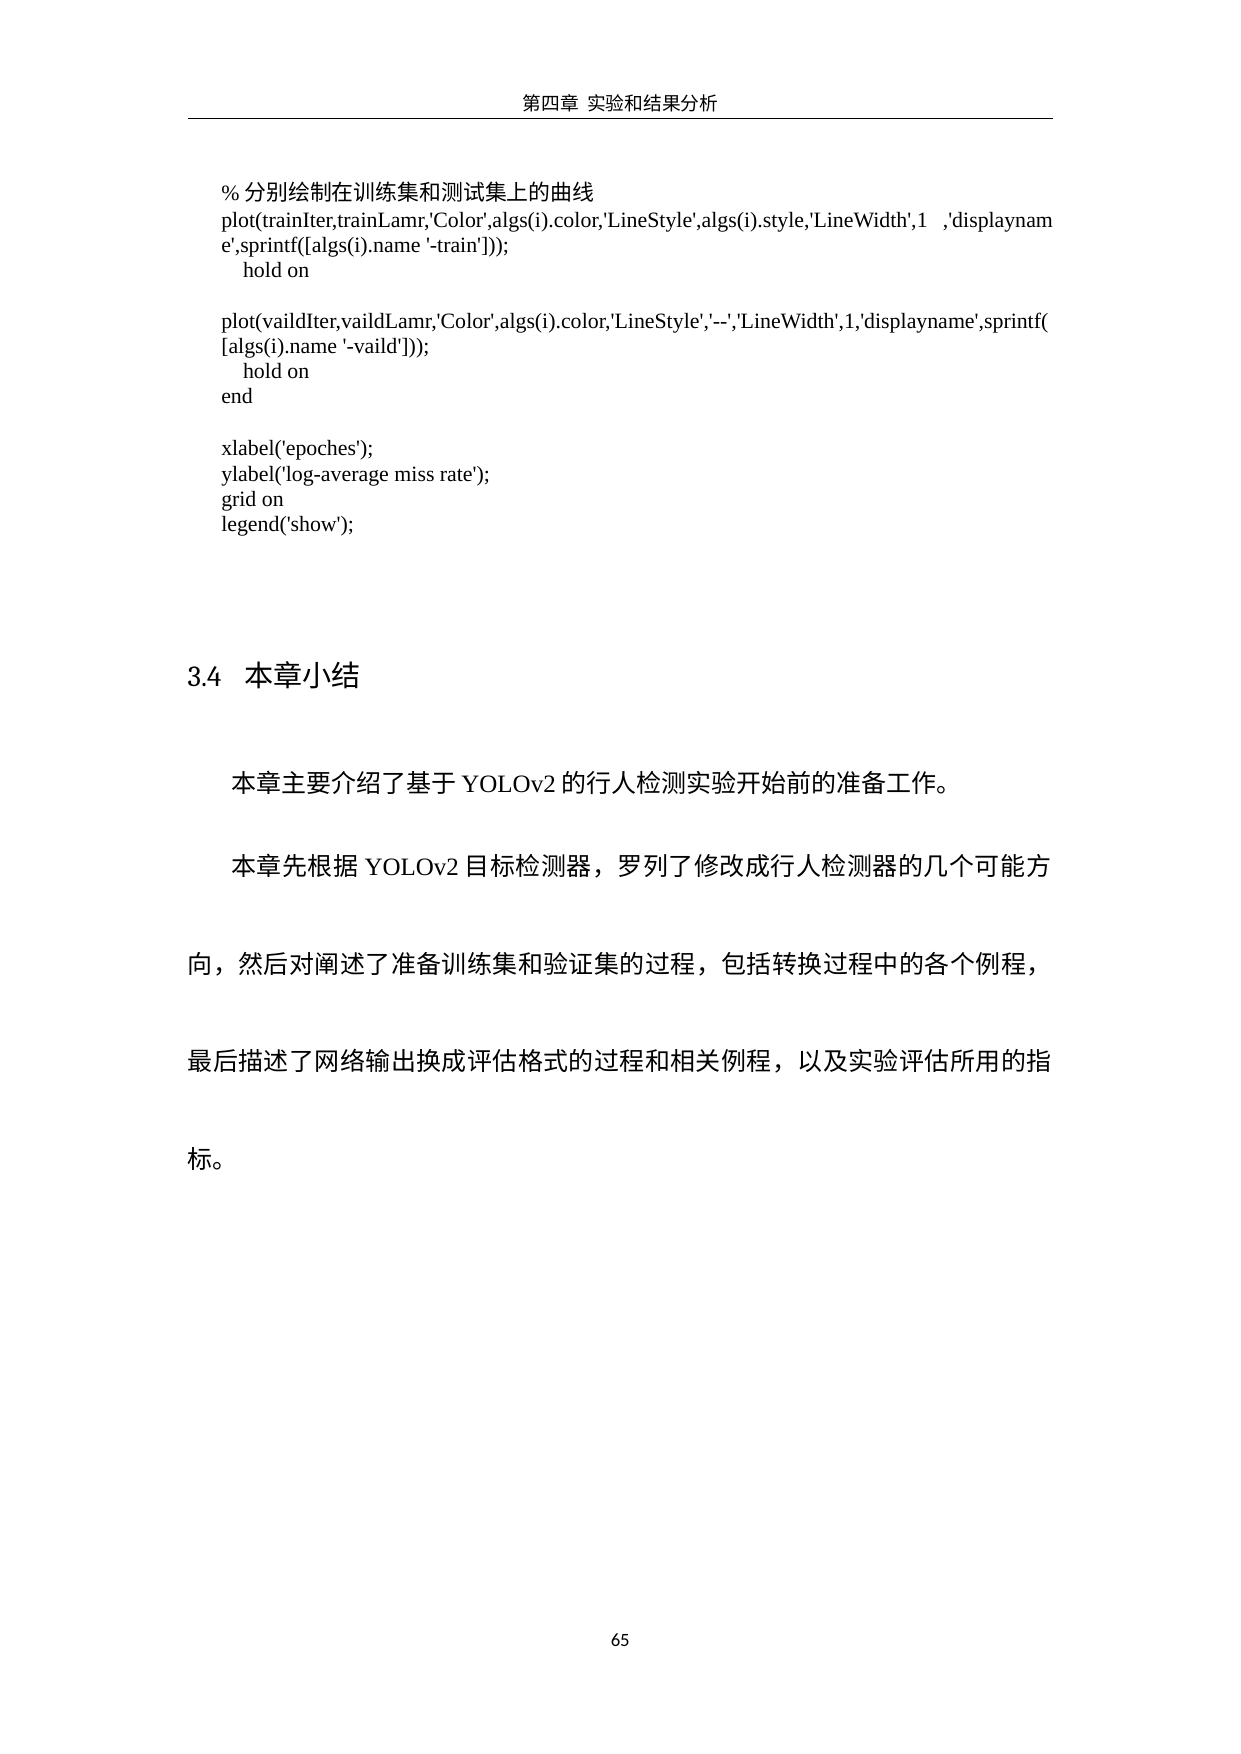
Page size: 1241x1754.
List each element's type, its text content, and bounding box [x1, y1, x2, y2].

text 本章先根据YOLOv2目标检测器，罗列了修改成行人检测器的几个可能方向，然后对阐述了准备训练集和验证集的过程，包括转换过程中的各个例程，最后描述了网络输出换成评估格式的过程和相关例程，以及实验评估所用的指标。 [187, 832, 1053, 1190]
text 本章主要介绍了基于YOLOv2的行人检测实验开始前的准备工作。 [187, 749, 1053, 814]
list 本章小结 [187, 643, 1053, 708]
